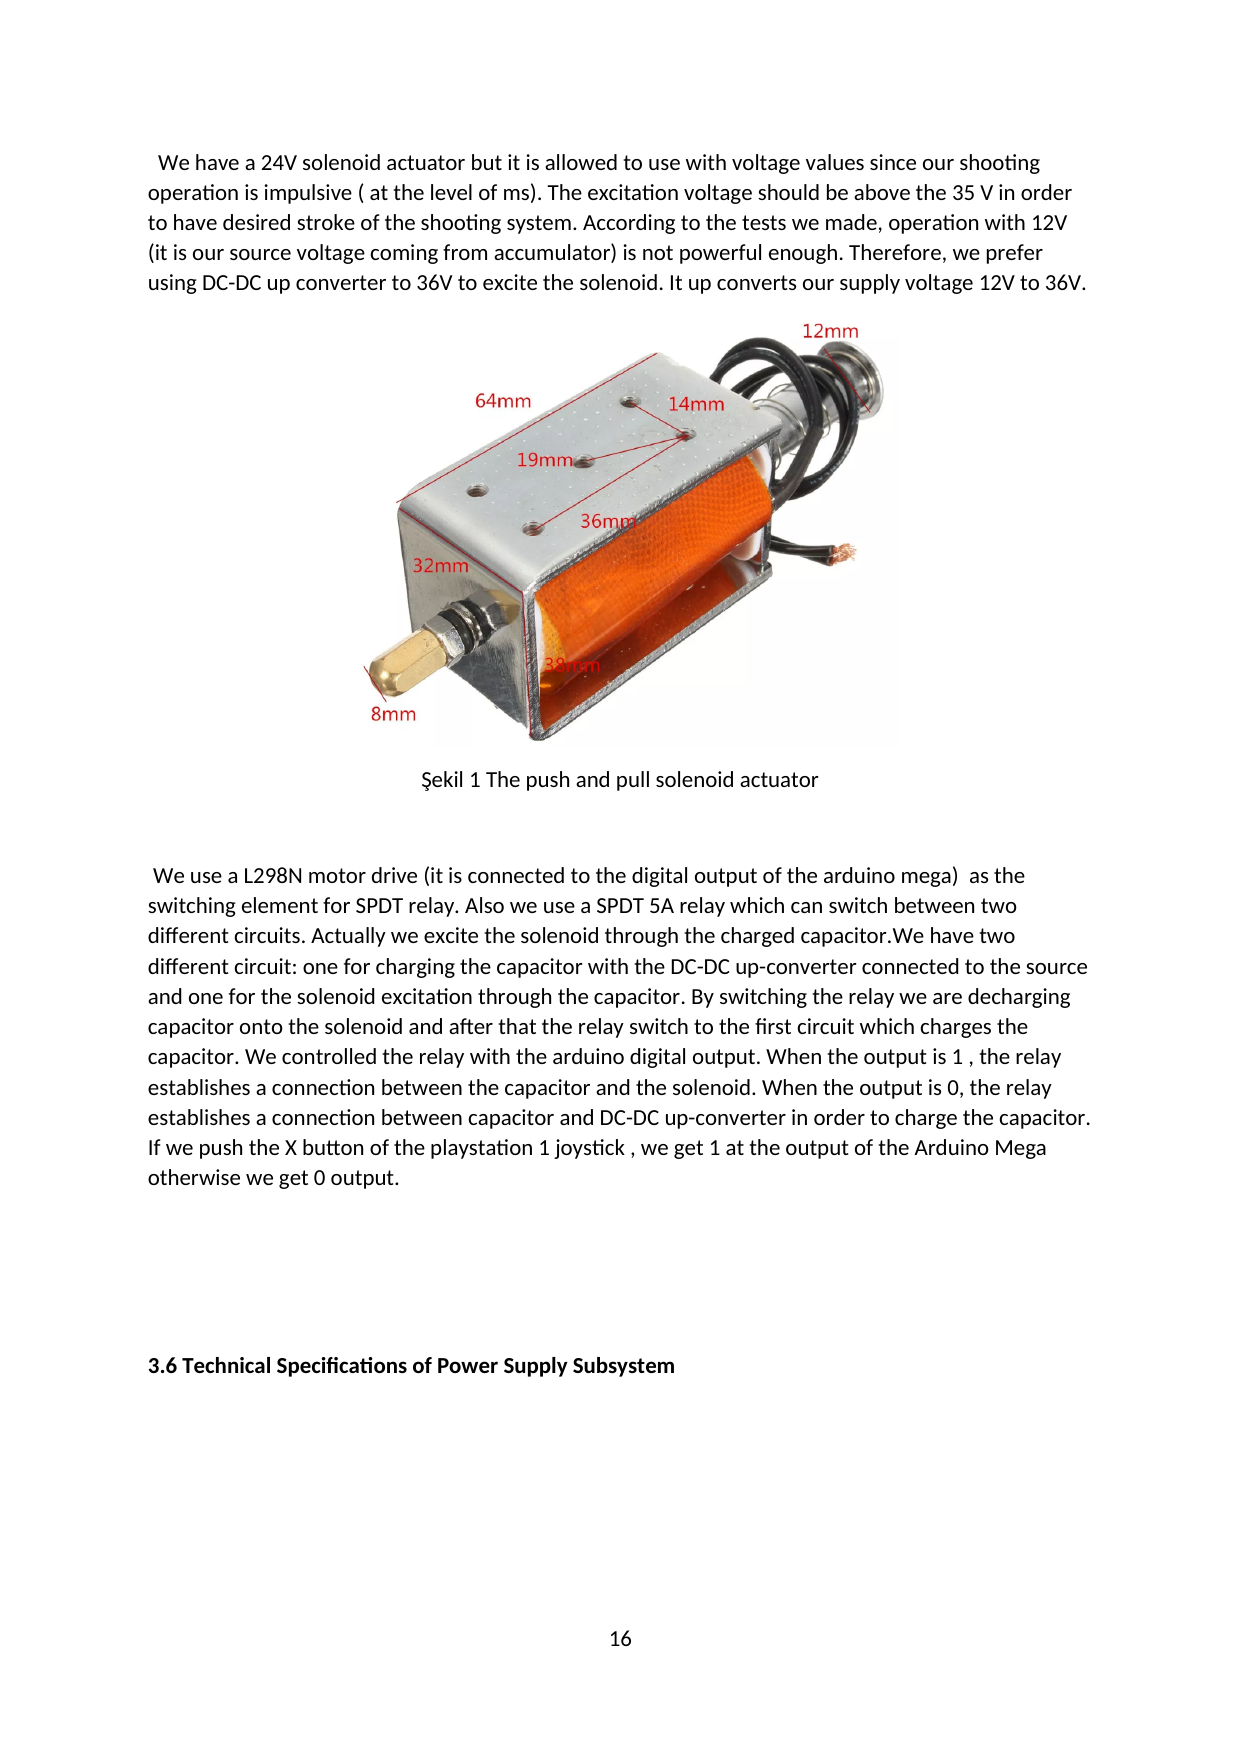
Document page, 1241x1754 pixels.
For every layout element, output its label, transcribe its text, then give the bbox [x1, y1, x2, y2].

picture [312, 315, 928, 747]
text We use a L298N motor drive (it is connected to the digital output of the arduino mega) as the switching element for SPDT relay. Also we use a SPDT 5A relay which can switch between two different circuits. Actually we excite the solenoid through the charged capacitor.We have two different circuit: one for charging the capacitor with the DC-DC up-converter connected to the source and one for the solenoid excitation through the capacitor. By switching the relay we are decharging capacitor onto the solenoid and after that the relay switch to the first circuit which charges the capacitor. We controlled the relay with the arduino digital output. When the output is 1 , the relay establishes a connection between the capacitor and the solenoid. When the output is 0, the relay establishes a connection between capacitor and DC-DC up-converter in order to charge the capacitor. If we push the X button of the playstation 1 joystick , we get 1 at the output of the Arduino Mega otherwise we get 0 output. [148, 861, 1093, 1191]
text 3.6 Technical Specifications of Power Supply Subsystem [148, 1351, 1093, 1379]
text Şekil 1 The push and pull solenoid actuator [148, 765, 1093, 793]
text We have a 24V solenoid actuator but it is allowed to use with voltage values since our shooting operation is impulsive ( at the level of ms). The excitation voltage should be above the 35 V in order to have desired stroke of the shooting system. According to the tests we made, operation with 12V (it is our source voltage coming from accumulator) is not powerful enough. Therefore, we prefer using DC-DC up converter to 36V to excite the solenoid. It up converts our supply voltage 12V to 36V. [148, 148, 1093, 296]
